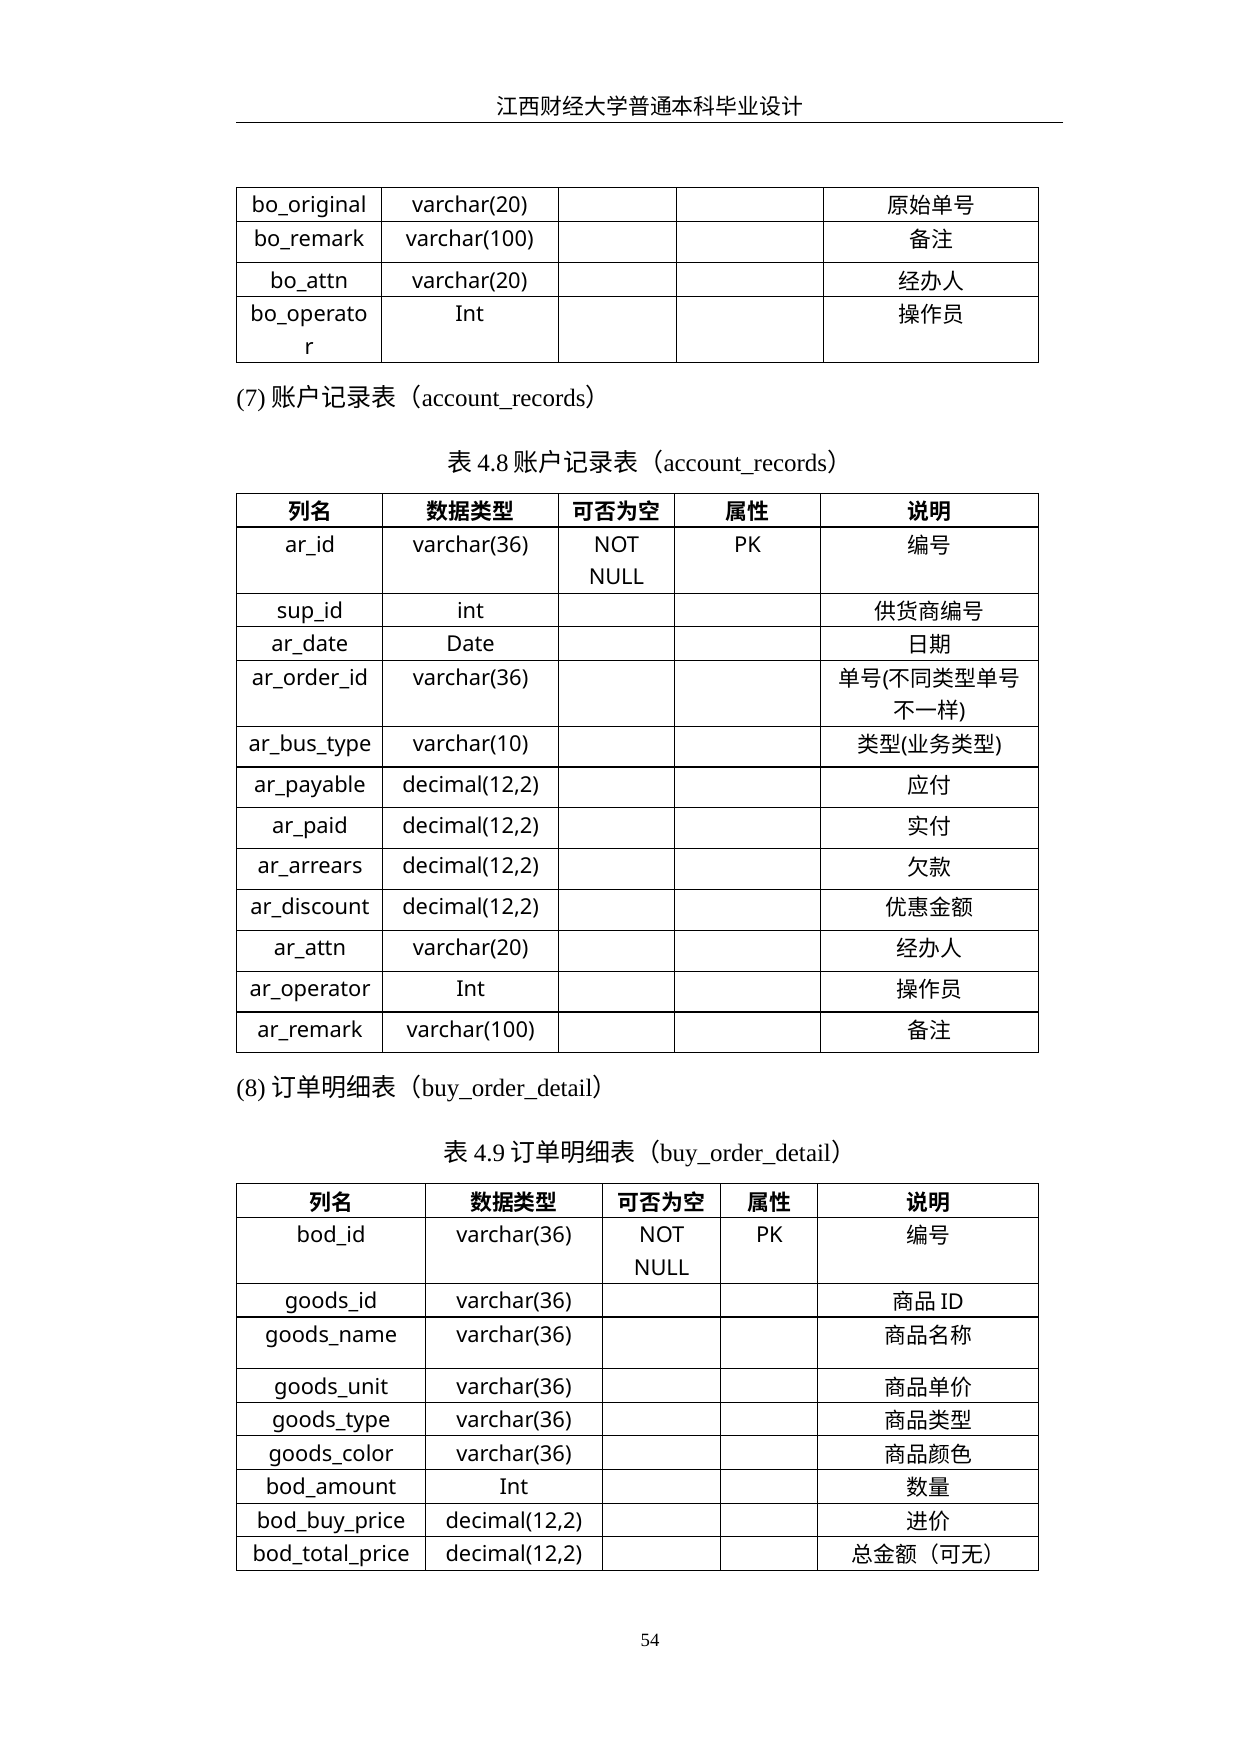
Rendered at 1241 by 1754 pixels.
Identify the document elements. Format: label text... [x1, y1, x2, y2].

table_cell [559, 931, 674, 971]
table_cell [675, 972, 820, 1011]
table_cell [675, 849, 820, 889]
table_cell 商品单价 [818, 1369, 1038, 1402]
table_cell varchar(36) [383, 661, 558, 726]
table_cell [603, 1436, 720, 1469]
table_cell [559, 594, 674, 626]
table_cell decimal(12,2) [383, 808, 558, 848]
table_cell NOT NULL [603, 1218, 720, 1283]
table_cell [677, 297, 823, 362]
table_cell 应付 [821, 768, 1038, 807]
table_header 列名 [237, 494, 382, 526]
table_cell varchar(10) [383, 727, 558, 766]
table_cell 编号 [818, 1218, 1038, 1283]
table_cell Int [382, 297, 558, 362]
table_cell ar_payable [237, 768, 382, 807]
table_header 属性 [675, 494, 820, 526]
table_cell goods_name [237, 1318, 425, 1368]
table_cell [675, 661, 820, 726]
table_cell [603, 1369, 720, 1402]
table_cell [559, 627, 674, 659]
table_header 列名 [237, 1184, 425, 1217]
table_cell [603, 1284, 720, 1316]
table_cell decimal(12,2) [426, 1537, 602, 1569]
table_cell [603, 1504, 720, 1536]
table_cell Int [383, 972, 558, 1011]
table_cell [675, 768, 820, 807]
table_cell [675, 1013, 820, 1052]
table_cell bod_id [237, 1218, 425, 1283]
table_cell 商品类型 [818, 1403, 1038, 1435]
table_cell PK [675, 528, 820, 592]
table_cell [721, 1436, 817, 1469]
text (8) 订单明细表（buy_order_detail） [236, 1053, 1063, 1118]
table_cell 日期 [821, 627, 1038, 659]
table_cell bo_remark [237, 222, 381, 262]
table_cell bod_amount [237, 1470, 425, 1502]
table_header 说明 [821, 494, 1038, 526]
table_cell varchar(36) [426, 1218, 602, 1283]
table_cell varchar(36) [426, 1403, 602, 1435]
table_cell [675, 890, 820, 930]
table_header 数据类型 [383, 494, 558, 526]
table_cell ar_remark [237, 1013, 382, 1052]
table_cell varchar(36) [383, 528, 558, 592]
table_cell 经办人 [821, 931, 1038, 971]
table_cell [677, 263, 823, 296]
table_cell int [383, 594, 558, 626]
table_cell ar_order_id [237, 661, 382, 726]
table_cell goods_type [237, 1403, 425, 1435]
table_cell [559, 661, 674, 726]
table_cell ar_operator [237, 972, 382, 1011]
table_cell 供货商编号 [821, 594, 1038, 626]
table_cell ar_id [237, 528, 382, 592]
table_cell varchar(36) [426, 1284, 602, 1316]
table_cell 原始单号 [824, 188, 1038, 221]
table_cell varchar(20) [382, 188, 558, 221]
table_cell [559, 263, 676, 296]
table_cell 商品名称 [818, 1318, 1038, 1368]
table_cell [559, 297, 676, 362]
table_cell [677, 188, 823, 221]
table_cell [559, 222, 676, 262]
table_cell varchar(36) [426, 1369, 602, 1402]
table_cell bo_operator [237, 297, 381, 362]
table_cell 总金额（可无） [818, 1537, 1038, 1569]
table_cell bod_buy_price [237, 1504, 425, 1536]
table_cell bo_attn [237, 263, 381, 296]
table_cell ar_discount [237, 890, 382, 930]
table_cell [721, 1318, 817, 1368]
table_cell [603, 1470, 720, 1502]
table_cell sup_id [237, 594, 382, 626]
table_cell decimal(12,2) [426, 1504, 602, 1536]
table_cell goods_color [237, 1436, 425, 1469]
table_cell [559, 188, 676, 221]
text (7) 账户记录表（account_records） [236, 363, 1063, 428]
table_cell 优惠金额 [821, 890, 1038, 930]
table_cell [721, 1369, 817, 1402]
table_cell [559, 849, 674, 889]
table_cell [721, 1470, 817, 1502]
table_cell decimal(12,2) [383, 890, 558, 930]
table_cell Date [383, 627, 558, 659]
table_cell decimal(12,2) [383, 849, 558, 889]
table_cell [603, 1318, 720, 1368]
table_cell [675, 808, 820, 848]
table_cell ar_attn [237, 931, 382, 971]
table_cell varchar(100) [383, 1013, 558, 1052]
table_header 数据类型 [426, 1184, 602, 1217]
table_cell varchar(20) [383, 931, 558, 971]
table_cell 实付 [821, 808, 1038, 848]
table_header 属性 [721, 1184, 817, 1217]
table_cell [677, 222, 823, 262]
table_cell ar_arrears [237, 849, 382, 889]
table_cell 备注 [821, 1013, 1038, 1052]
table_cell ar_paid [237, 808, 382, 848]
table_cell ar_bus_type [237, 727, 382, 766]
table_cell bod_total_price [237, 1537, 425, 1569]
table_cell 编号 [821, 528, 1038, 592]
table_cell varchar(100) [382, 222, 558, 262]
table_cell 数量 [818, 1470, 1038, 1502]
table_cell [675, 627, 820, 659]
table_cell varchar(36) [426, 1318, 602, 1368]
table_header 可否为空 [559, 494, 674, 526]
table_cell [559, 768, 674, 807]
table_cell [675, 727, 820, 766]
table_cell 经办人 [824, 263, 1038, 296]
table_cell decimal(12,2) [383, 768, 558, 807]
text 表4.9订单明细表（buy_order_detail） [236, 1118, 1063, 1183]
table_cell varchar(36) [426, 1436, 602, 1469]
table_cell 商品ID [818, 1284, 1038, 1316]
table_cell 备注 [824, 222, 1038, 262]
table_cell [675, 931, 820, 971]
table_header 可否为空 [603, 1184, 720, 1217]
table_cell [559, 1013, 674, 1052]
table_cell [675, 594, 820, 626]
table_cell goods_id [237, 1284, 425, 1316]
table_cell goods_unit [237, 1369, 425, 1402]
table_cell [559, 890, 674, 930]
table_cell bo_original [237, 188, 381, 221]
table_cell [559, 808, 674, 848]
text 表4.8账户记录表（account_records） [236, 428, 1063, 493]
table_cell 单号(不同类型单号不一样) [821, 661, 1038, 726]
table_cell [559, 727, 674, 766]
table_cell 商品颜色 [818, 1436, 1038, 1469]
table_cell [603, 1403, 720, 1435]
table_cell 操作员 [824, 297, 1038, 362]
table_cell [721, 1403, 817, 1435]
table_cell 进价 [818, 1504, 1038, 1536]
table_cell varchar(20) [382, 263, 558, 296]
table_cell 欠款 [821, 849, 1038, 889]
table_cell NOT NULL [559, 528, 674, 592]
table_cell Int [426, 1470, 602, 1502]
table_cell [721, 1284, 817, 1316]
table_cell [559, 972, 674, 1011]
table_cell 操作员 [821, 972, 1038, 1011]
table_cell [721, 1504, 817, 1536]
table_cell PK [721, 1218, 817, 1283]
table_cell [721, 1537, 817, 1569]
table_cell 类型(业务类型) [821, 727, 1038, 766]
table_cell ar_date [237, 627, 382, 659]
table_header 说明 [818, 1184, 1038, 1217]
table_cell [603, 1537, 720, 1569]
